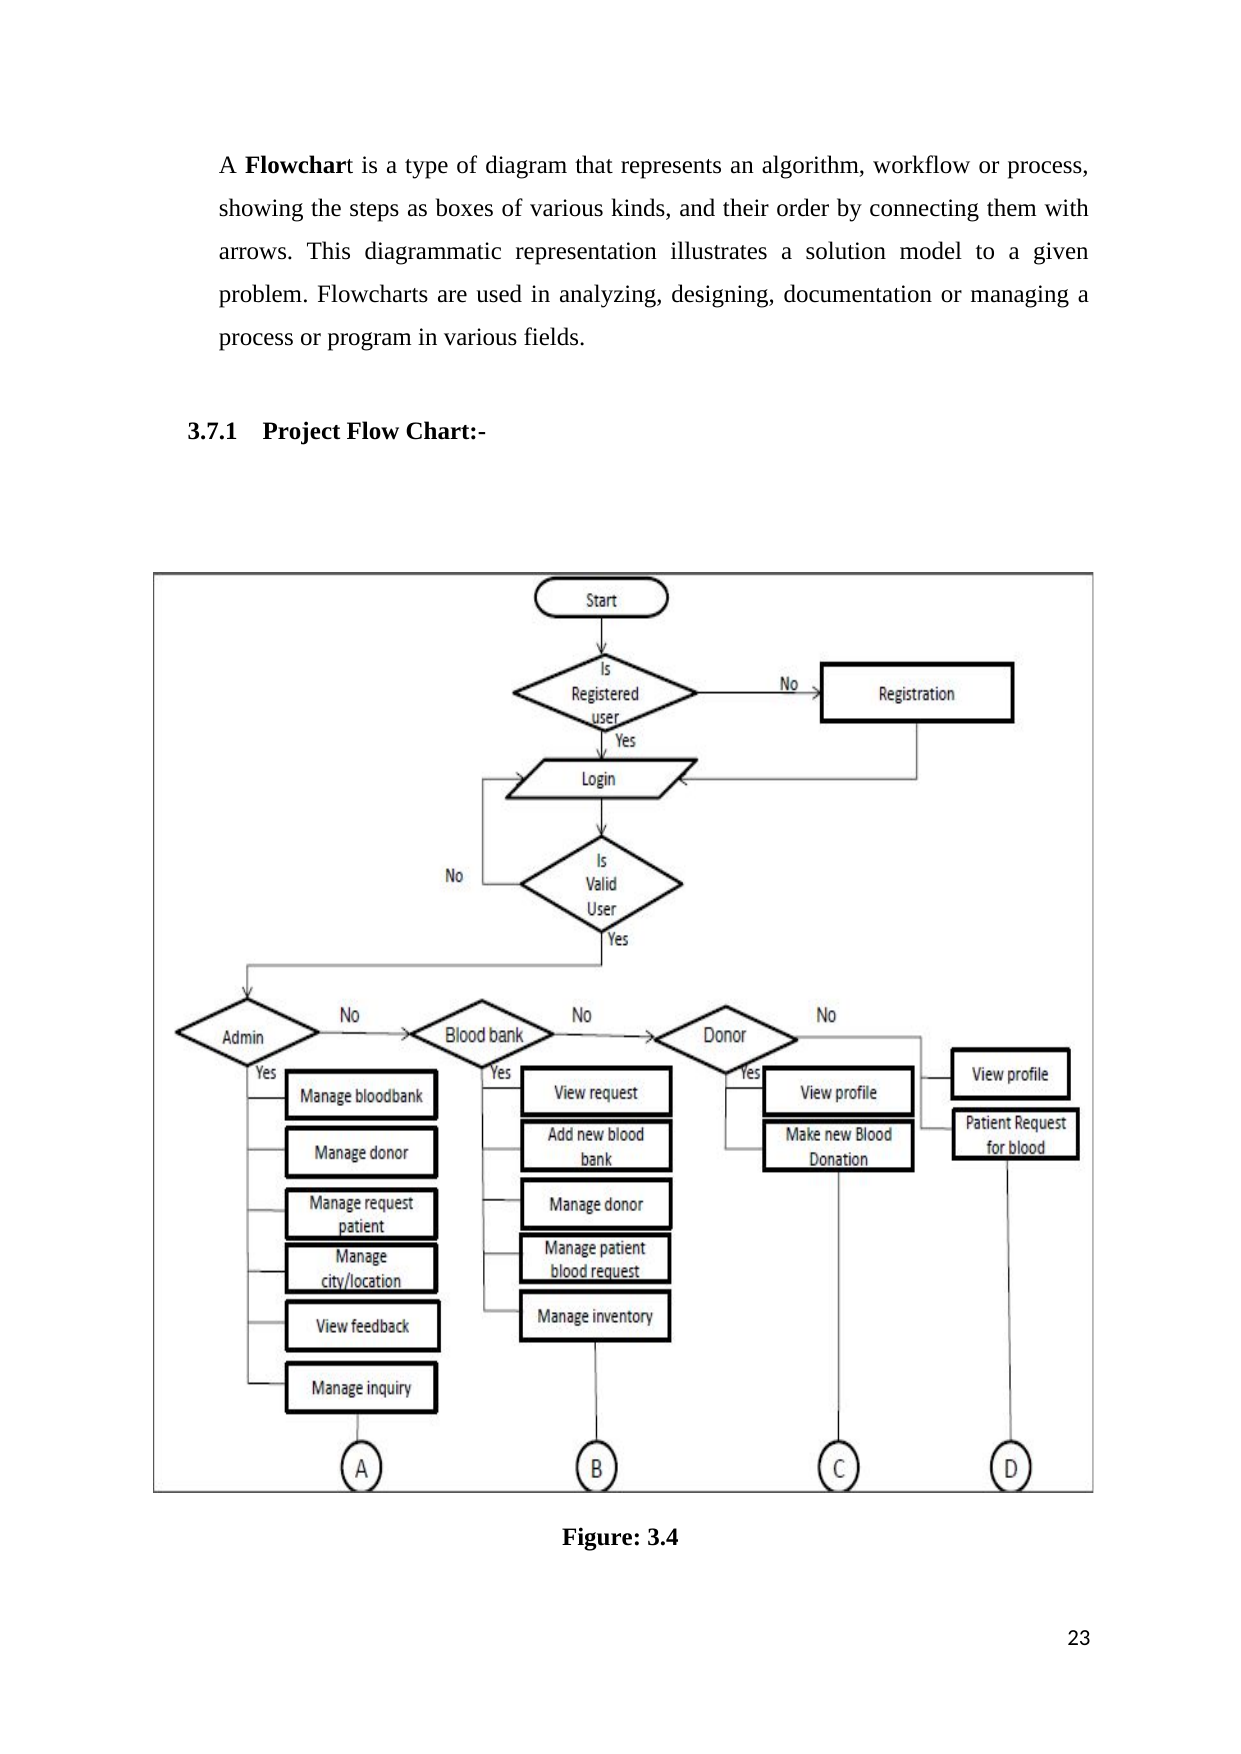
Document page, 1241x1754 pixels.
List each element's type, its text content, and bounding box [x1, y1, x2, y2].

picture [153, 572, 1094, 1493]
list A Flowchart is a type of diagram that represents an algorithm, workflow or process, showing the steps as boxes of various kinds, and their order by connecting them with arrows. This diagrammatic representation illustrates a solution model to a given problem. Flowcharts are used in analyzing, designing, documentation or managing a process or program in various fields. [219, 150, 1090, 351]
list Project Flow Chart:- [187, 416, 1090, 445]
